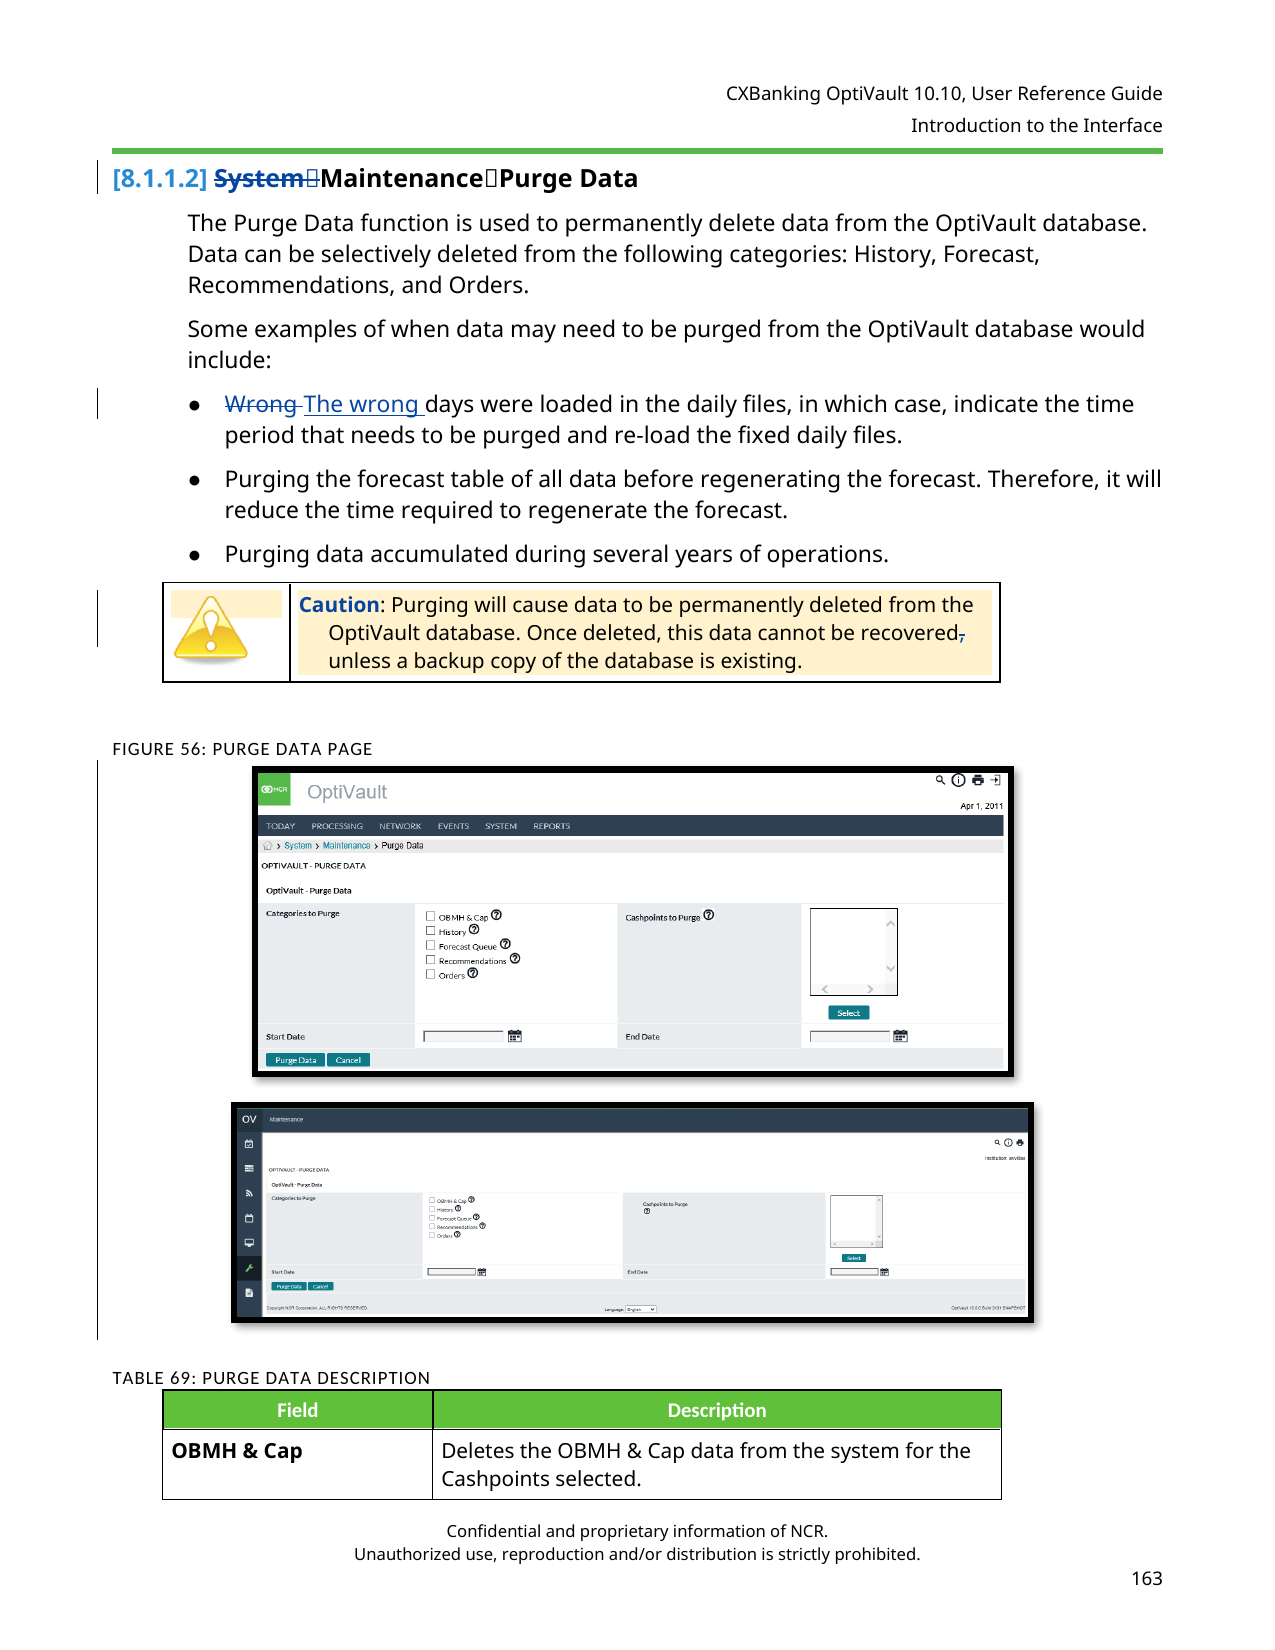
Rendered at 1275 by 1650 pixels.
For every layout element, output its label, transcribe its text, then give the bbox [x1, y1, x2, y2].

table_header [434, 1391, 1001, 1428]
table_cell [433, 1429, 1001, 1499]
list Purging the forecast table of all data before regenerating the forecast. Therefore, it will reduce the time required to regenerate the forecast. [187, 463, 1163, 526]
list Purging data accumulated during several years of operations. [187, 538, 1163, 569]
text The Purge Data function is used to permanently delete data from the OptiVault database. Data can be selectively deleted from the following categories: History, Forecast, Recommendations, and Orders. [187, 207, 1163, 301]
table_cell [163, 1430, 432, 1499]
list days were loaded in the daily files, in which case, indicate the time period that needs to be purged and re-load the fixed daily files. [187, 388, 1163, 451]
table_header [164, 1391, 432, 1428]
picture [171, 587, 250, 666]
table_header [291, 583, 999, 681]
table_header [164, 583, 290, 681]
text Some examples of when data may need to be purged from the OptiVault database would include: [187, 313, 1163, 376]
picture [237, 1108, 1028, 1317]
subtitle MaintenancePurge Data [112, 160, 1163, 194]
picture [258, 773, 1008, 1071]
